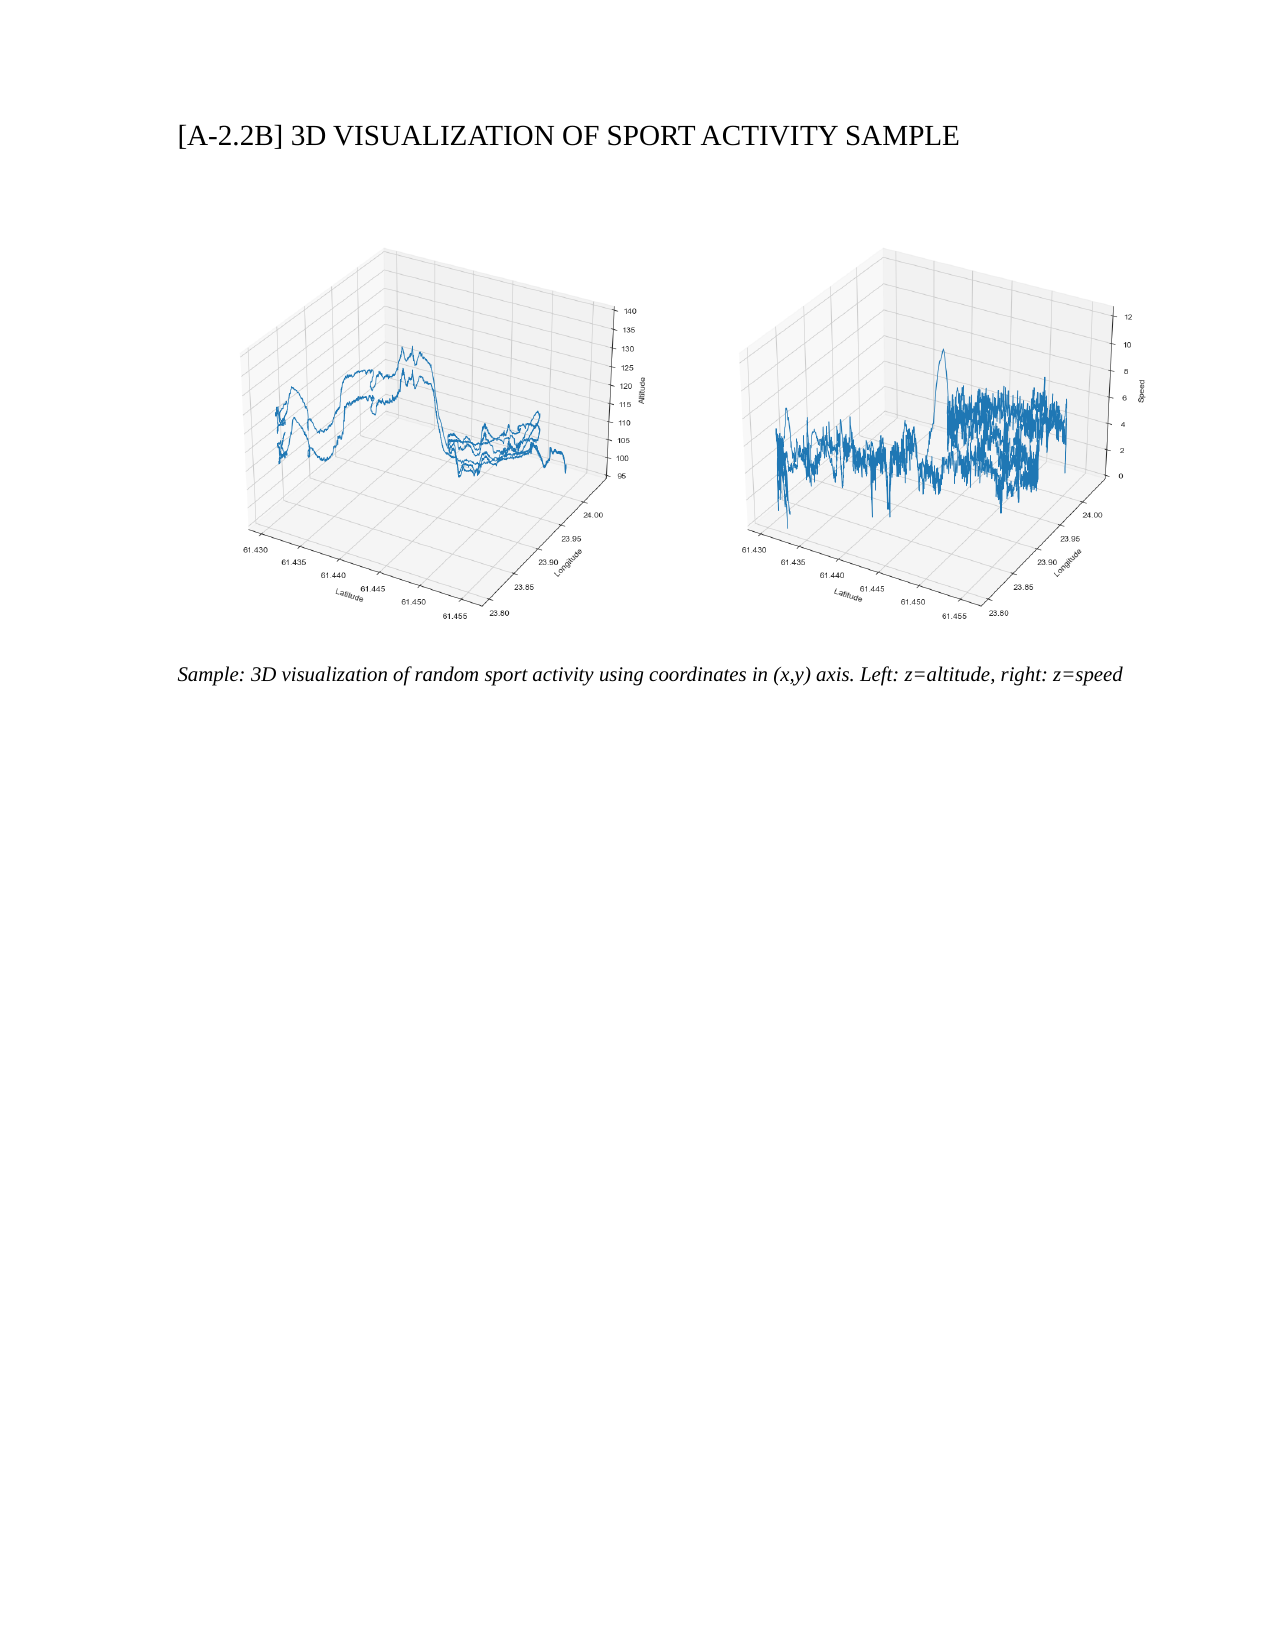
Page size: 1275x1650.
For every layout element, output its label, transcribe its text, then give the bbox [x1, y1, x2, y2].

text [A-2.2B] 3D visualization of sport activity sample [177, 118, 1186, 152]
picture [211, 210, 1152, 638]
text Sample: 3D visualization of random sport activity using coordinates in (x,y) axis. Left: z=altitude, right: z=speed [177, 662, 1186, 686]
